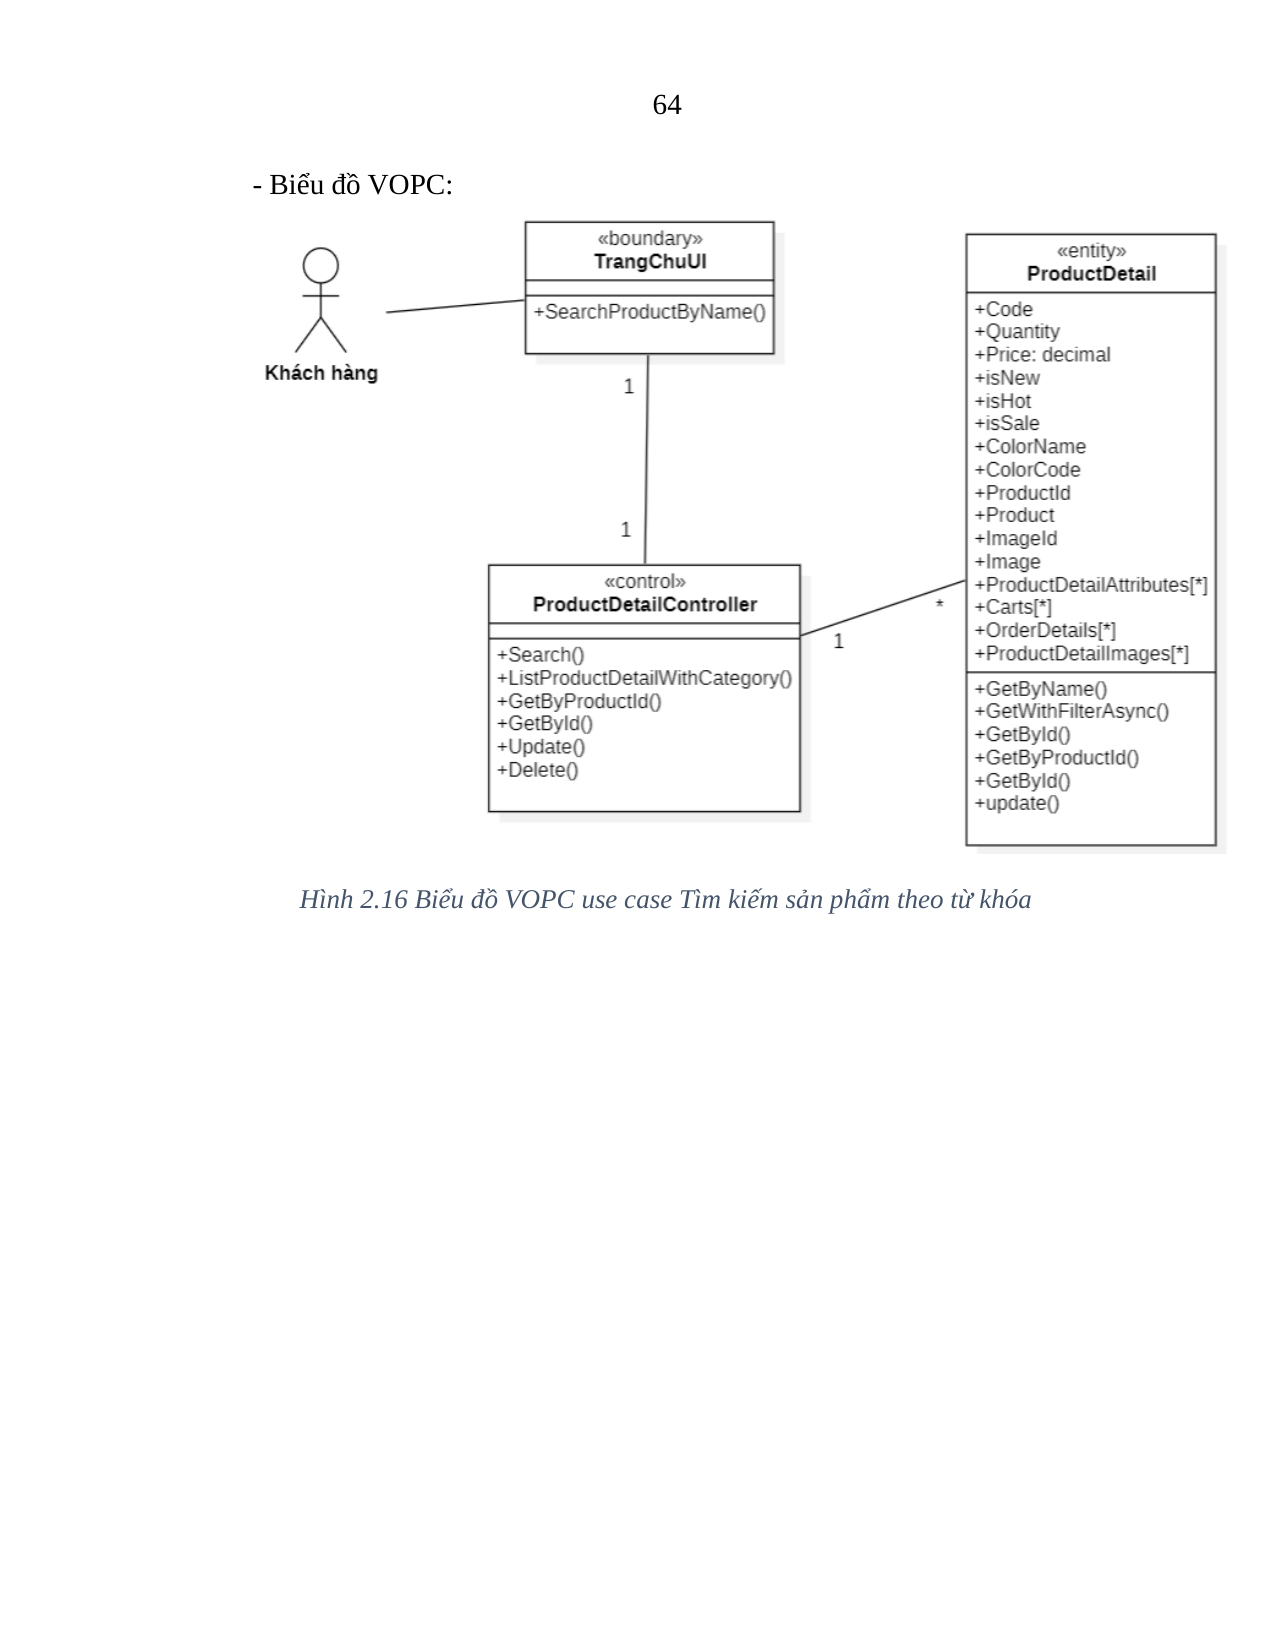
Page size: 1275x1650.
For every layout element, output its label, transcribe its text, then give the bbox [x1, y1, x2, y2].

list Biểu đồ VOPC: [252, 167, 1157, 217]
picture [252, 217, 1232, 854]
